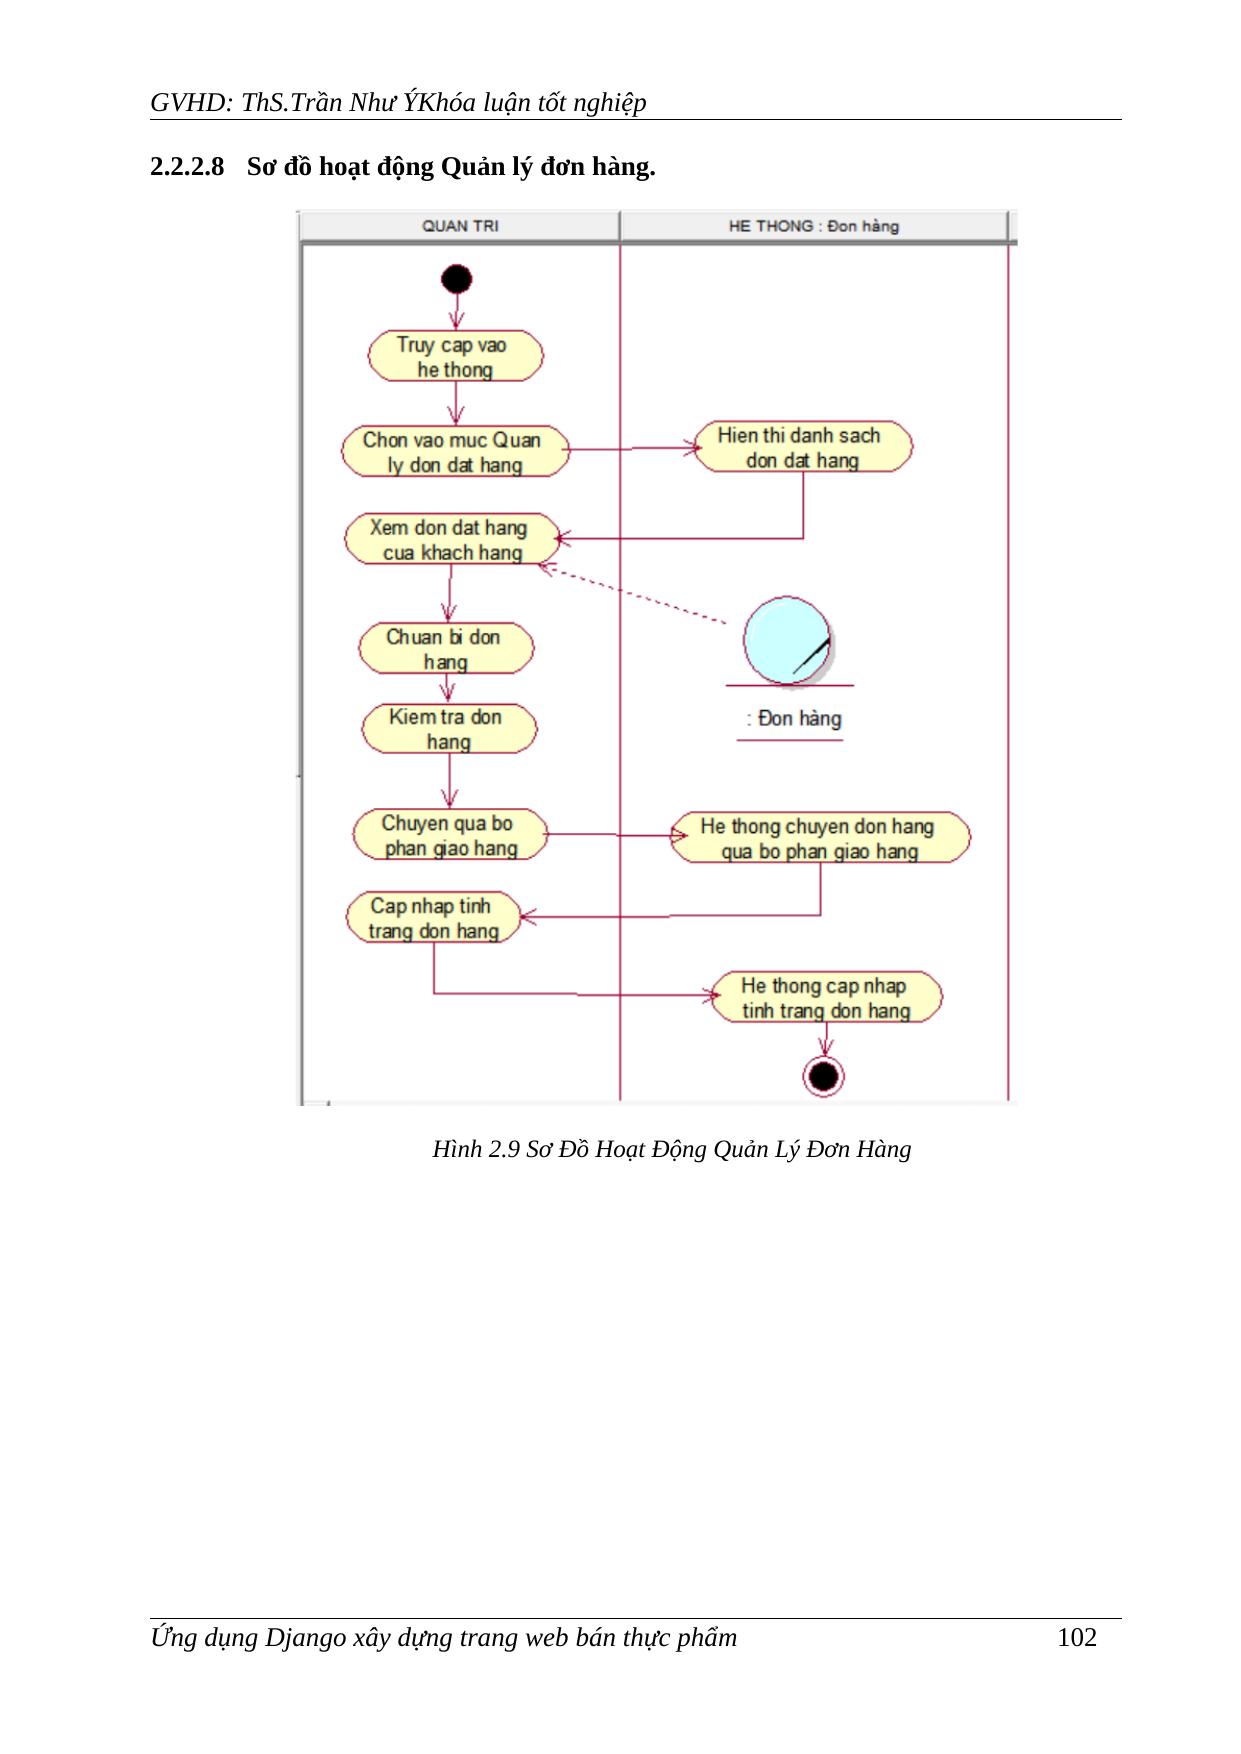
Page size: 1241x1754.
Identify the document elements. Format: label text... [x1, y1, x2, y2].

text Hình 2.9 Sơ Đồ Hoạt Động Quản Lý Đơn Hàng [150, 1134, 1122, 1163]
picture [295, 209, 1018, 1106]
subtitle Sơ đồ hoạt động Quản lý đơn hàng. [150, 150, 1122, 181]
